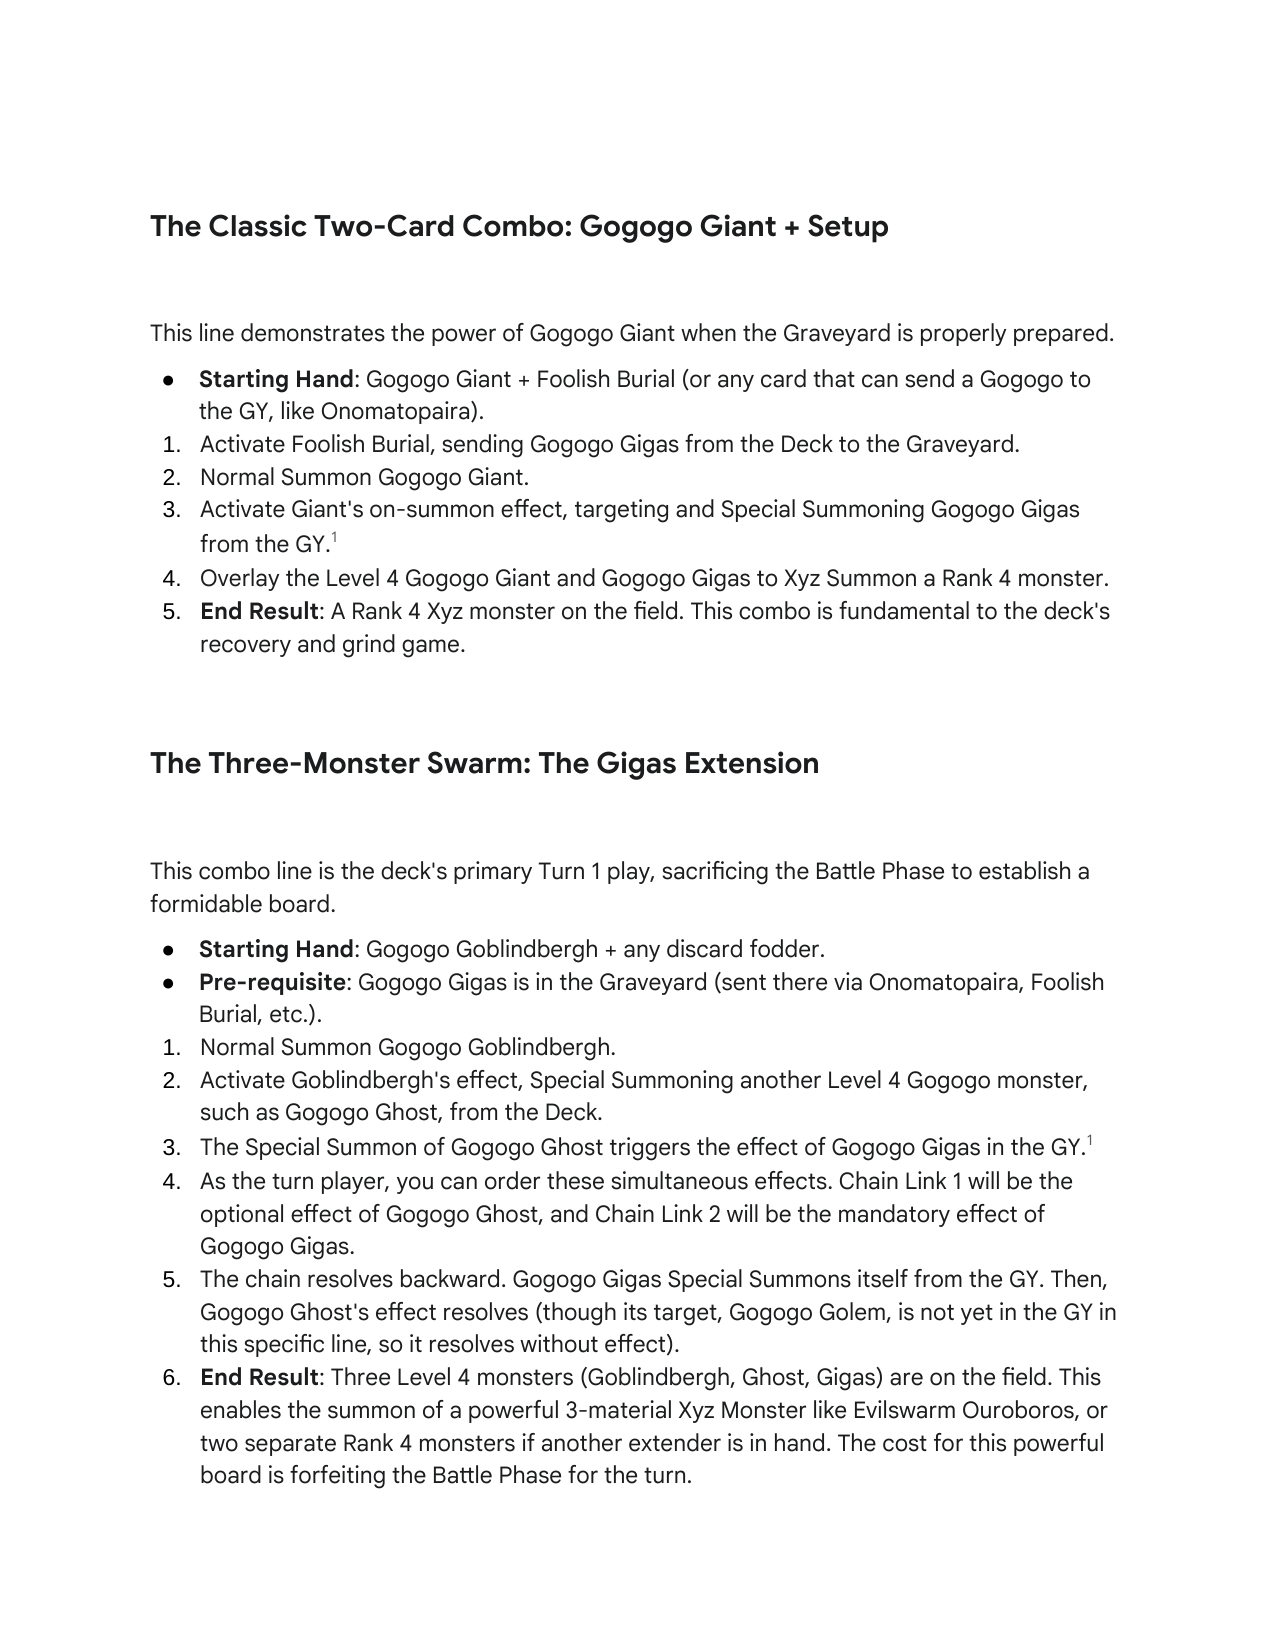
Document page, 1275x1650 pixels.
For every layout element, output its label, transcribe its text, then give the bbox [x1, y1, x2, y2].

list Activate Giant's on-summon effect, targeting and Special Summoning Gogogo Gigas from the GY.1 [162, 496, 1125, 560]
text This combo line is the deck's primary Turn 1 play, sacrificing the Battle Phase to establish a formidable board. [150, 857, 1125, 919]
subtitle The Classic Two-Card Combo: Gogogo Giant + Setup [150, 208, 1125, 244]
text This line demonstrates the power of Gogogo Giant when the Graveyard is properly prepared. [150, 319, 1125, 348]
list Overlay the Level 4 Gogogo Giant and Gogogo Gigas to Xyz Summon a Rank 4 monster. [162, 564, 1125, 593]
list Starting Hand: Gogogo Goblindbergh + any discard fodder. [161, 935, 1125, 964]
list Pre-requisite: Gogogo Gigas is in the Graveyard (sent there via Onomatopaira, Foolish Burial, etc.). [161, 968, 1125, 1029]
list Activate Foolish Burial, sending Gogogo Gigas from the Deck to the Graveyard. [162, 430, 1125, 459]
list The chain resolves backward. Gogogo Gigas Special Summons itself from the GY. Then, Gogogo Ghost's effect resolves (though its target, Gogogo Golem, is not yet in the GY in this specific line, so it resolves without effect). [162, 1265, 1125, 1359]
list Normal Summon Gogogo Giant. [162, 463, 1125, 492]
list Normal Summon Gogogo Goblindbergh. [162, 1033, 1125, 1062]
list End Result: Three Level 4 monsters (Goblindbergh, Ghost, Gigas) are on the field. This enables the summon of a powerful 3-material Xyz Monster like Evilswarm Ouroboros, or two separate Rank 4 monsters if another extender is in hand. The cost for this powerful board is forfeiting the Battle Phase for the turn. [162, 1363, 1125, 1490]
list The Special Summon of Gogogo Ghost triggers the effect of Gogogo Gigas in the GY.1 [162, 1131, 1125, 1163]
list Starting Hand: Gogogo Giant + Foolish Burial (or any card that can send a Gogogo to the GY, like Onomatopaira). [161, 365, 1125, 426]
list As the turn player, you can order these simultaneous effects. Chain Link 1 will be the optional effect of Gogogo Ghost, and Chain Link 2 will be the mandatory effect of Gogogo Gigas. [162, 1167, 1125, 1261]
list End Result: A Rank 4 Xyz monster on the field. This combo is fundamental to the deck's recovery and grind game. [162, 597, 1125, 659]
list Activate Goblindbergh's effect, Special Summoning another Level 4 Gogogo monster, such as Gogogo Ghost, from the Deck. [162, 1066, 1125, 1127]
subtitle The Three-Monster Swarm: The Gigas Extension [150, 745, 1125, 782]
